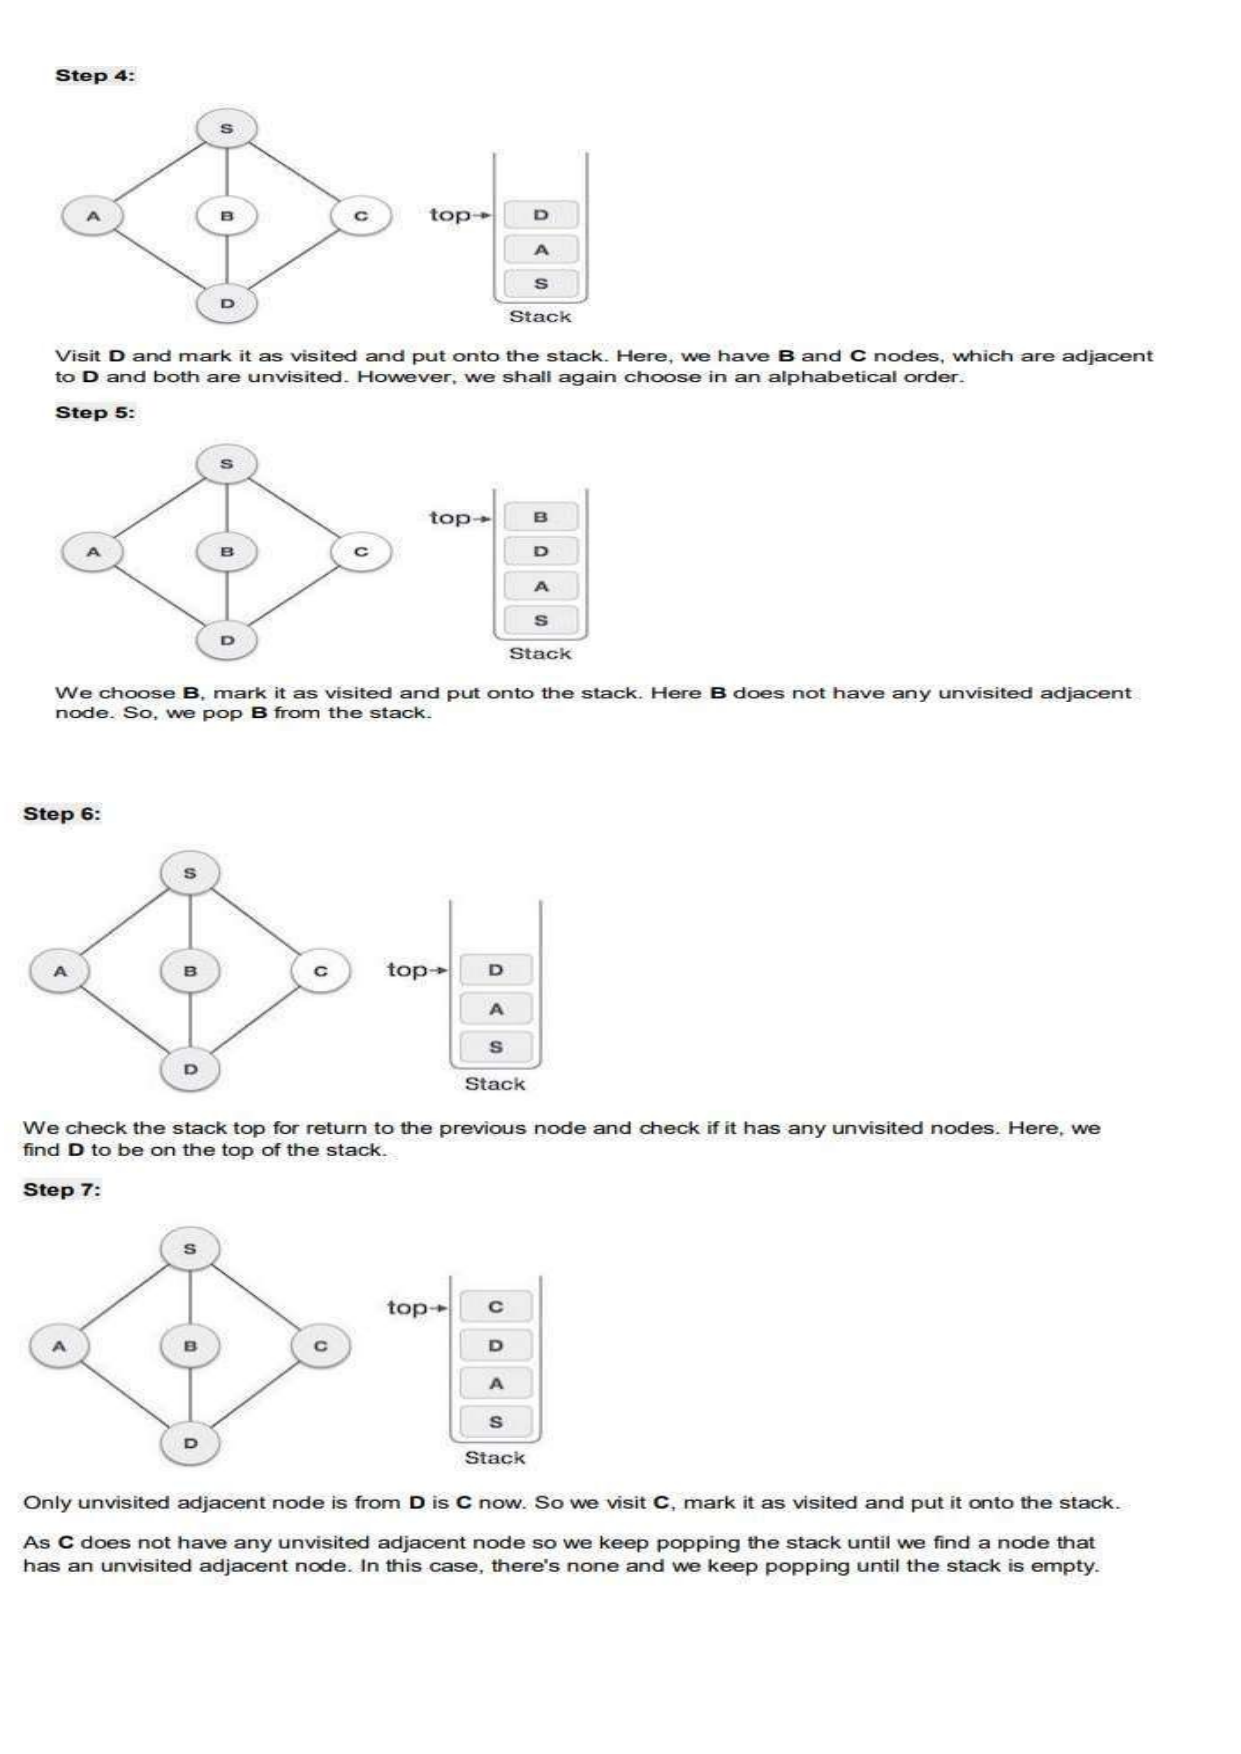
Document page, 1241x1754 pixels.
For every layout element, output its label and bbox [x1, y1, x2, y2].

picture [4, 802, 1131, 1586]
picture [41, 66, 1172, 732]
